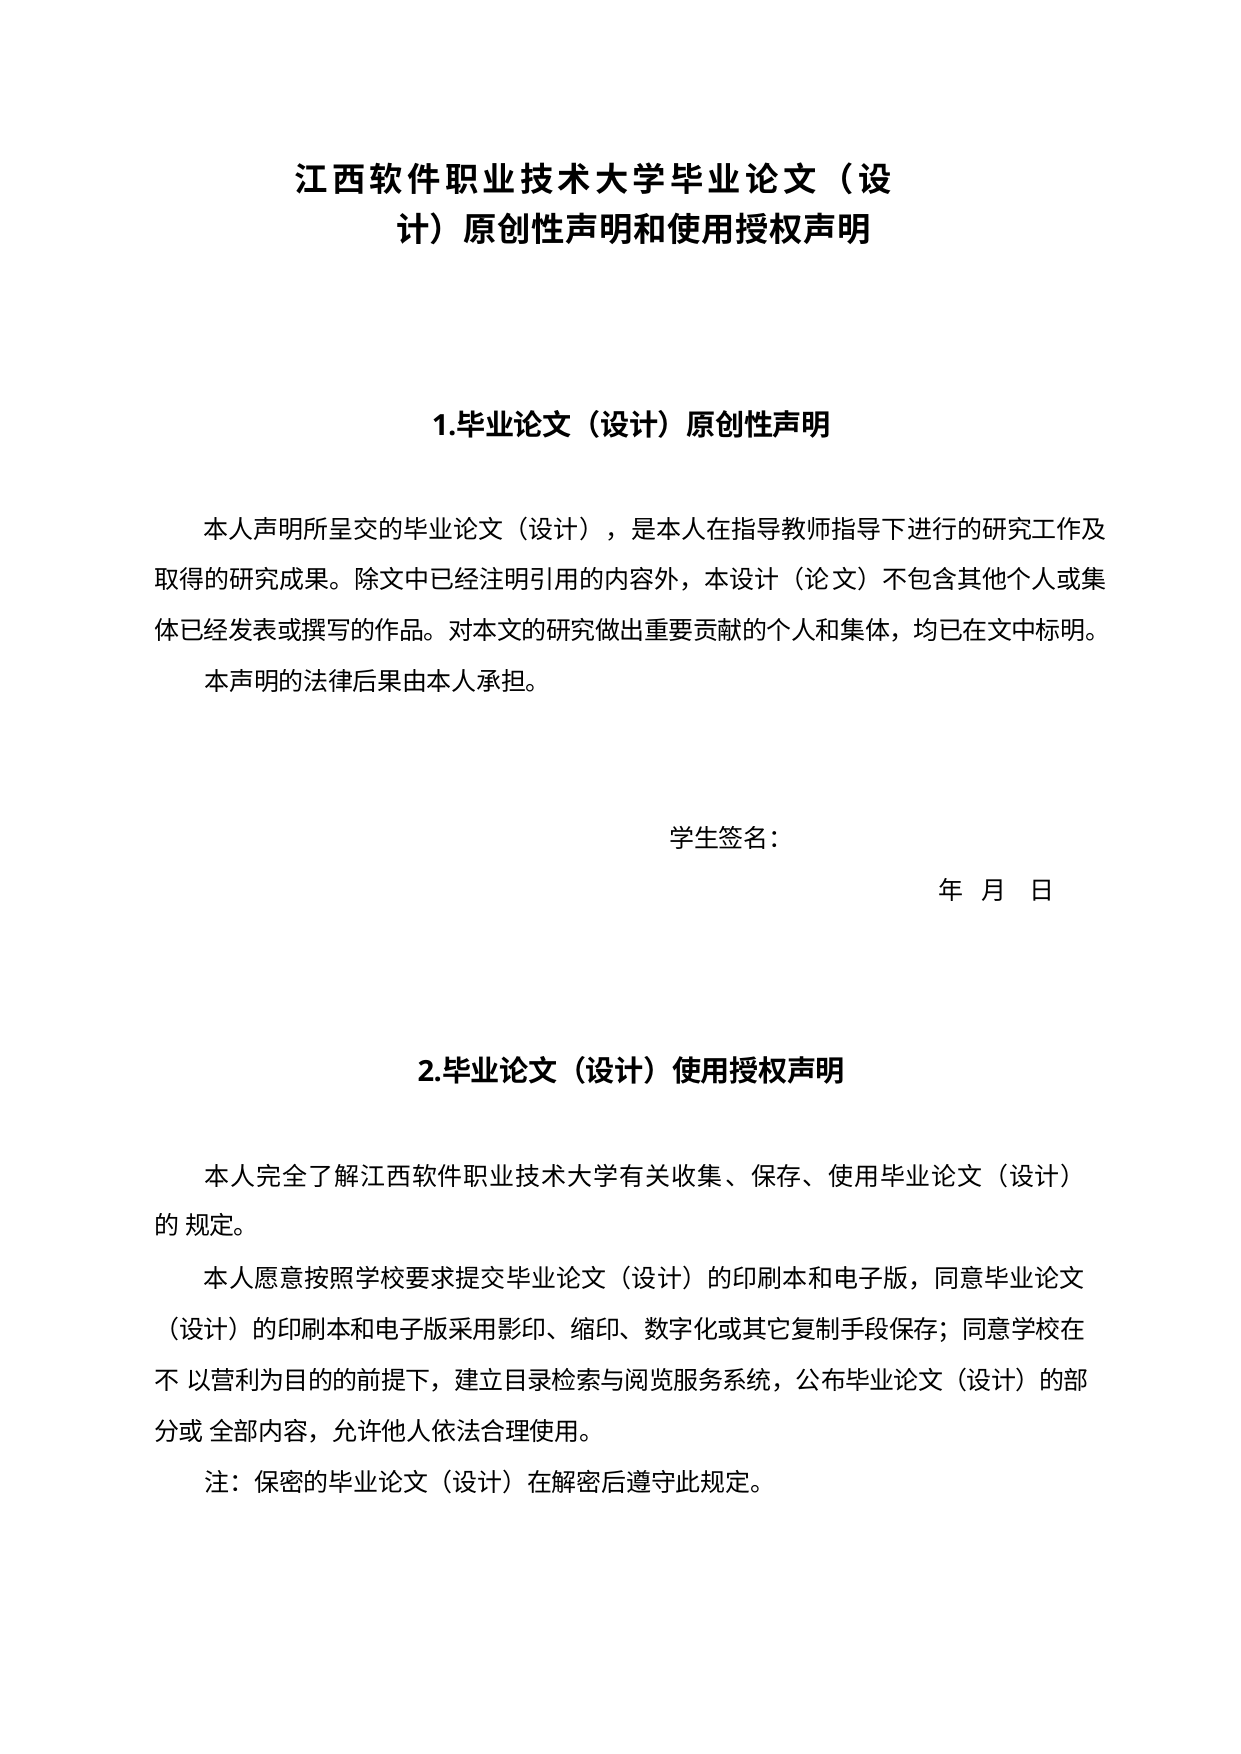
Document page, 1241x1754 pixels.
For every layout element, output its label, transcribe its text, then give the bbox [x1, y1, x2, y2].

text 1.毕业论文（设计）原创性声明 [154, 404, 1108, 443]
text 学生签名： [669, 821, 1108, 854]
text 注：保密的毕业论文（设计）在解密后遵守此规定。 [204, 1465, 1108, 1498]
text 本人完全了解江西软件职业技术大学有关收集、保存、使用毕业论文（设计） 的 规定。 [154, 1156, 1087, 1242]
text 本人愿意按照学校要求提交毕业论文（设计）的印刷本和电子版，同意毕业论文 （设计）的印刷本和电子版采用影印、缩印、数字化或其它复制手段保存；同意学校在不 以营利为目的的前提下，建立目录检索与阅览服务系统，公布毕业论文（设计）的部分或 全部内容，允许他人依法合理使用。 [154, 1259, 1089, 1447]
text 江西软件职业技术大学毕业论文（设计）原创性声明和使用授权声明 [294, 152, 892, 251]
text 本人声明所呈交的毕业论文（设计），是本人在指导教师指导下进行的研究工作及 取得的研究成果。除文中已经注明引用的内容外，本设计（论文）不包含其他个人或集 体已经发表或撰写的作品。对本文的研究做出重要贡献的个人和集体，均已在文中标明。 [154, 509, 1108, 646]
text 年 月 日 [938, 873, 1108, 906]
text 2.毕业论文（设计）使用授权声明 [154, 1051, 1108, 1089]
text 本声明的法律后果由本人承担。 [204, 664, 1108, 697]
